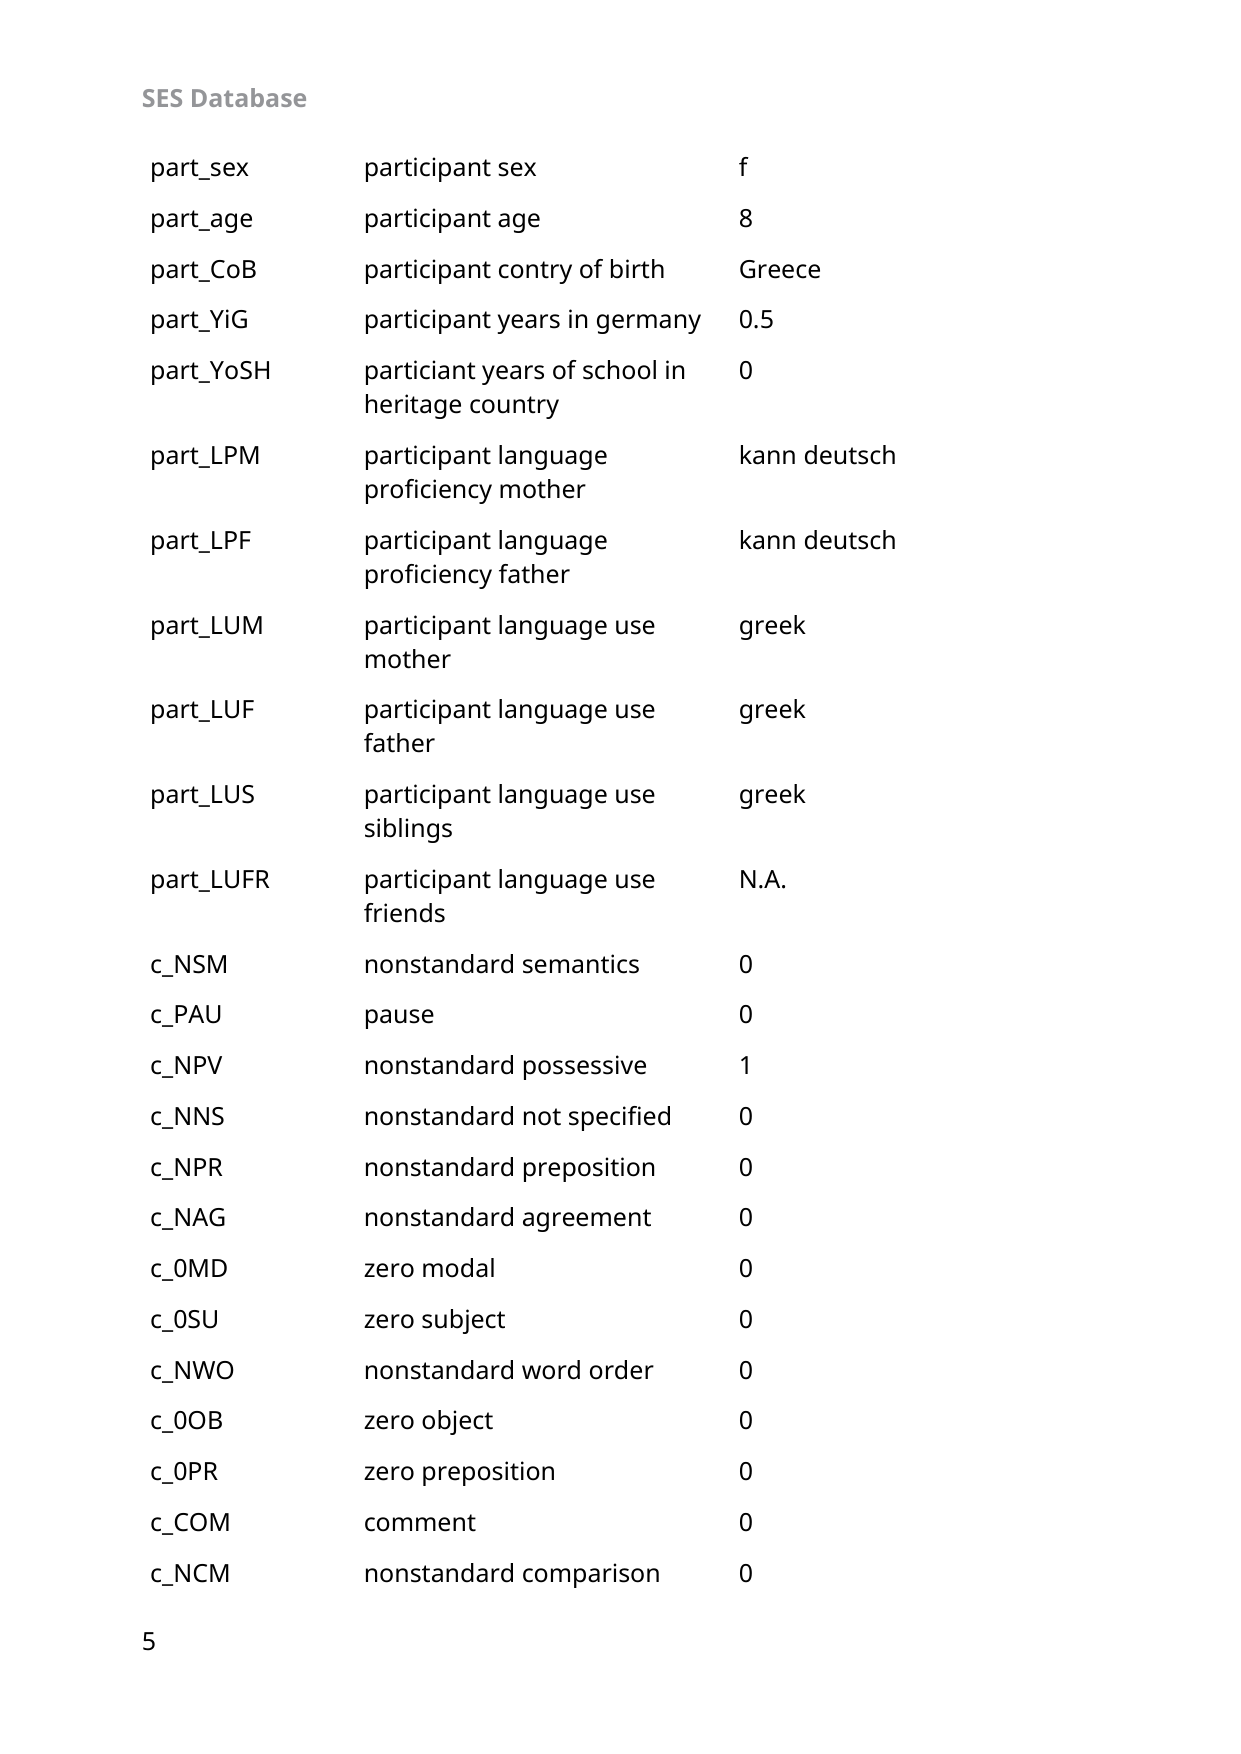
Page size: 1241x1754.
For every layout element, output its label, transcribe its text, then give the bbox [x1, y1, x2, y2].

table_cell pause [348, 989, 723, 1039]
table_cell participant language use father [348, 684, 723, 768]
table_cell participant language use mother [348, 599, 723, 684]
table_cell part_age [142, 193, 348, 243]
table_cell nonstandard semantics [348, 938, 723, 989]
table_cell part_YoSH [142, 345, 348, 429]
table_cell part_CoB [142, 243, 348, 294]
table_cell nonstandard not specified [348, 1090, 723, 1141]
table_cell part_LUS [142, 769, 348, 853]
table_cell 0 [723, 1293, 1096, 1344]
table_cell kann deutsch [723, 514, 1096, 599]
table_cell c_0MD [142, 1243, 348, 1293]
table_cell part_LUM [142, 599, 348, 684]
table_cell nonstandard possessive [348, 1040, 723, 1090]
table_cell c_0OB [142, 1395, 348, 1445]
table_cell 0 [723, 1141, 1096, 1192]
table_cell 0.5 [723, 294, 1096, 344]
table_cell 0 [723, 989, 1096, 1039]
table_cell N.A. [723, 853, 1096, 938]
table_cell greek [723, 769, 1096, 853]
table_cell 0 [723, 1192, 1096, 1242]
table_cell 0 [723, 1090, 1096, 1141]
table_cell part_sex [142, 142, 348, 192]
table_cell c_COM [142, 1496, 348, 1547]
table_cell c_NNS [142, 1090, 348, 1141]
table_cell nonstandard comparison [348, 1547, 723, 1598]
table_cell zero subject [348, 1293, 723, 1344]
table_cell greek [723, 684, 1096, 768]
table_cell 0 [723, 1344, 1096, 1395]
table_cell 0 [723, 345, 1096, 429]
table_cell participant language proficiency father [348, 514, 723, 599]
table_cell participant sex [348, 142, 723, 192]
table_cell 0 [723, 1445, 1096, 1496]
table_cell participant contry of birth [348, 243, 723, 294]
table_cell zero preposition [348, 1445, 723, 1496]
table_cell c_0SU [142, 1293, 348, 1344]
table_cell kann deutsch [723, 429, 1096, 514]
table_cell zero modal [348, 1243, 723, 1293]
table_cell c_0PR [142, 1445, 348, 1496]
table_cell 0 [723, 1395, 1096, 1445]
table_cell particiant years of school in heritage country [348, 345, 723, 429]
table_cell c_PAU [142, 989, 348, 1039]
table_cell f [723, 142, 1096, 192]
table_cell part_LPM [142, 429, 348, 514]
table_cell 0 [723, 1547, 1096, 1598]
table_cell 0 [723, 1496, 1096, 1547]
table_cell part_LUFR [142, 853, 348, 938]
table_cell participant language use friends [348, 853, 723, 938]
table_cell c_NPV [142, 1040, 348, 1090]
table_cell nonstandard agreement [348, 1192, 723, 1242]
table_cell greek [723, 599, 1096, 684]
table_cell participant years in germany [348, 294, 723, 344]
table_cell nonstandard preposition [348, 1141, 723, 1192]
table_cell c_NAG [142, 1192, 348, 1242]
table_cell c_NPR [142, 1141, 348, 1192]
table_cell 0 [723, 938, 1096, 989]
table_cell participant language use siblings [348, 769, 723, 853]
table_cell participant language proficiency mother [348, 429, 723, 514]
table_cell nonstandard word order [348, 1344, 723, 1395]
table_cell part_LUF [142, 684, 348, 768]
table_cell 8 [723, 193, 1096, 243]
table_cell 1 [723, 1040, 1096, 1090]
table_cell 0 [723, 1243, 1096, 1293]
table_cell zero object [348, 1395, 723, 1445]
table_cell part_YiG [142, 294, 348, 344]
table_cell part_LPF [142, 514, 348, 599]
table_cell c_NCM [142, 1547, 348, 1598]
table_cell comment [348, 1496, 723, 1547]
table_cell c_NWO [142, 1344, 348, 1395]
table_cell participant age [348, 193, 723, 243]
table_cell c_NSM [142, 938, 348, 989]
table_cell Greece [723, 243, 1096, 294]
